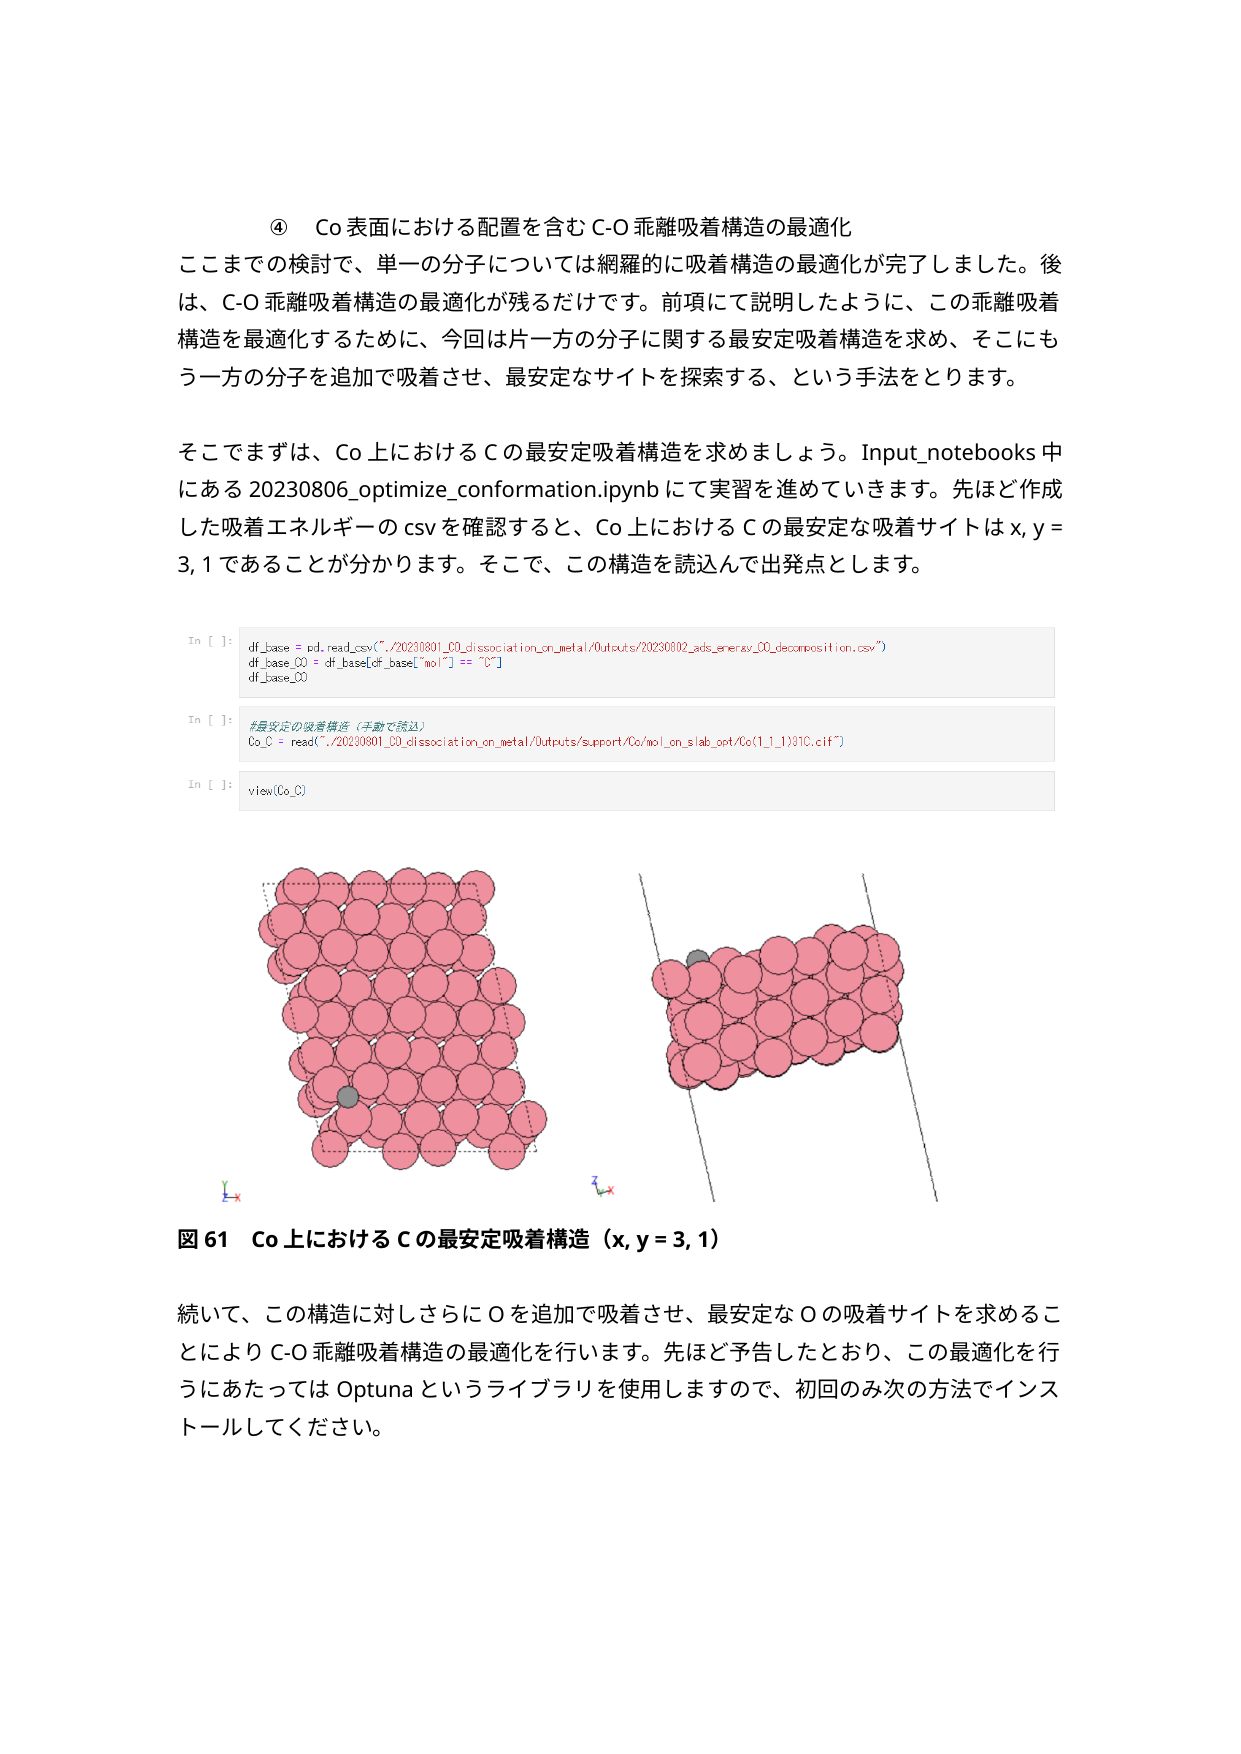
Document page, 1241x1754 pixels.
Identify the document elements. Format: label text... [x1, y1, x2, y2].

text そこでまずは、Co上におけるCの最安定吸着構造を求めましょう。Input_notebooks中にある20230806_optimize_conformation.ipynbにて実習を進めていきます。先ほど作成した吸着エネルギーのcsvを確認すると、Co上におけるCの最安定な吸着サイトはx, y = 3, 1であることが分かります。そこで、この構造を読込んで出発点とします。 [177, 432, 1063, 582]
picture [177, 854, 953, 1209]
list Co表面における配置を含むC-O乖離吸着構造の最適化 [269, 207, 1063, 244]
text ここまでの検討で、単一の分子については網羅的に吸着構造の最適化が完了しました。後は、C-O乖離吸着構造の最適化が残るだけです。前項にて説明したように、この乖離吸着構造を最適化するために、今回は片一方の分子に関する最安定吸着構造を求め、そこにもう一方の分子を追加で吸着させ、最安定なサイトを探索する、という手法をとります。 [177, 244, 1063, 394]
picture [177, 619, 1063, 824]
text 続いて、この構造に対しさらにOを追加で吸着させ、最安定なOの吸着サイトを求めることによりC-O乖離吸着構造の最適化を行います。先ほど予告したとおり、この最適化を行うにあたってはOptunaというライブラリを使用しますので、初回のみ次の方法でインストールしてください。 [177, 1294, 1063, 1444]
